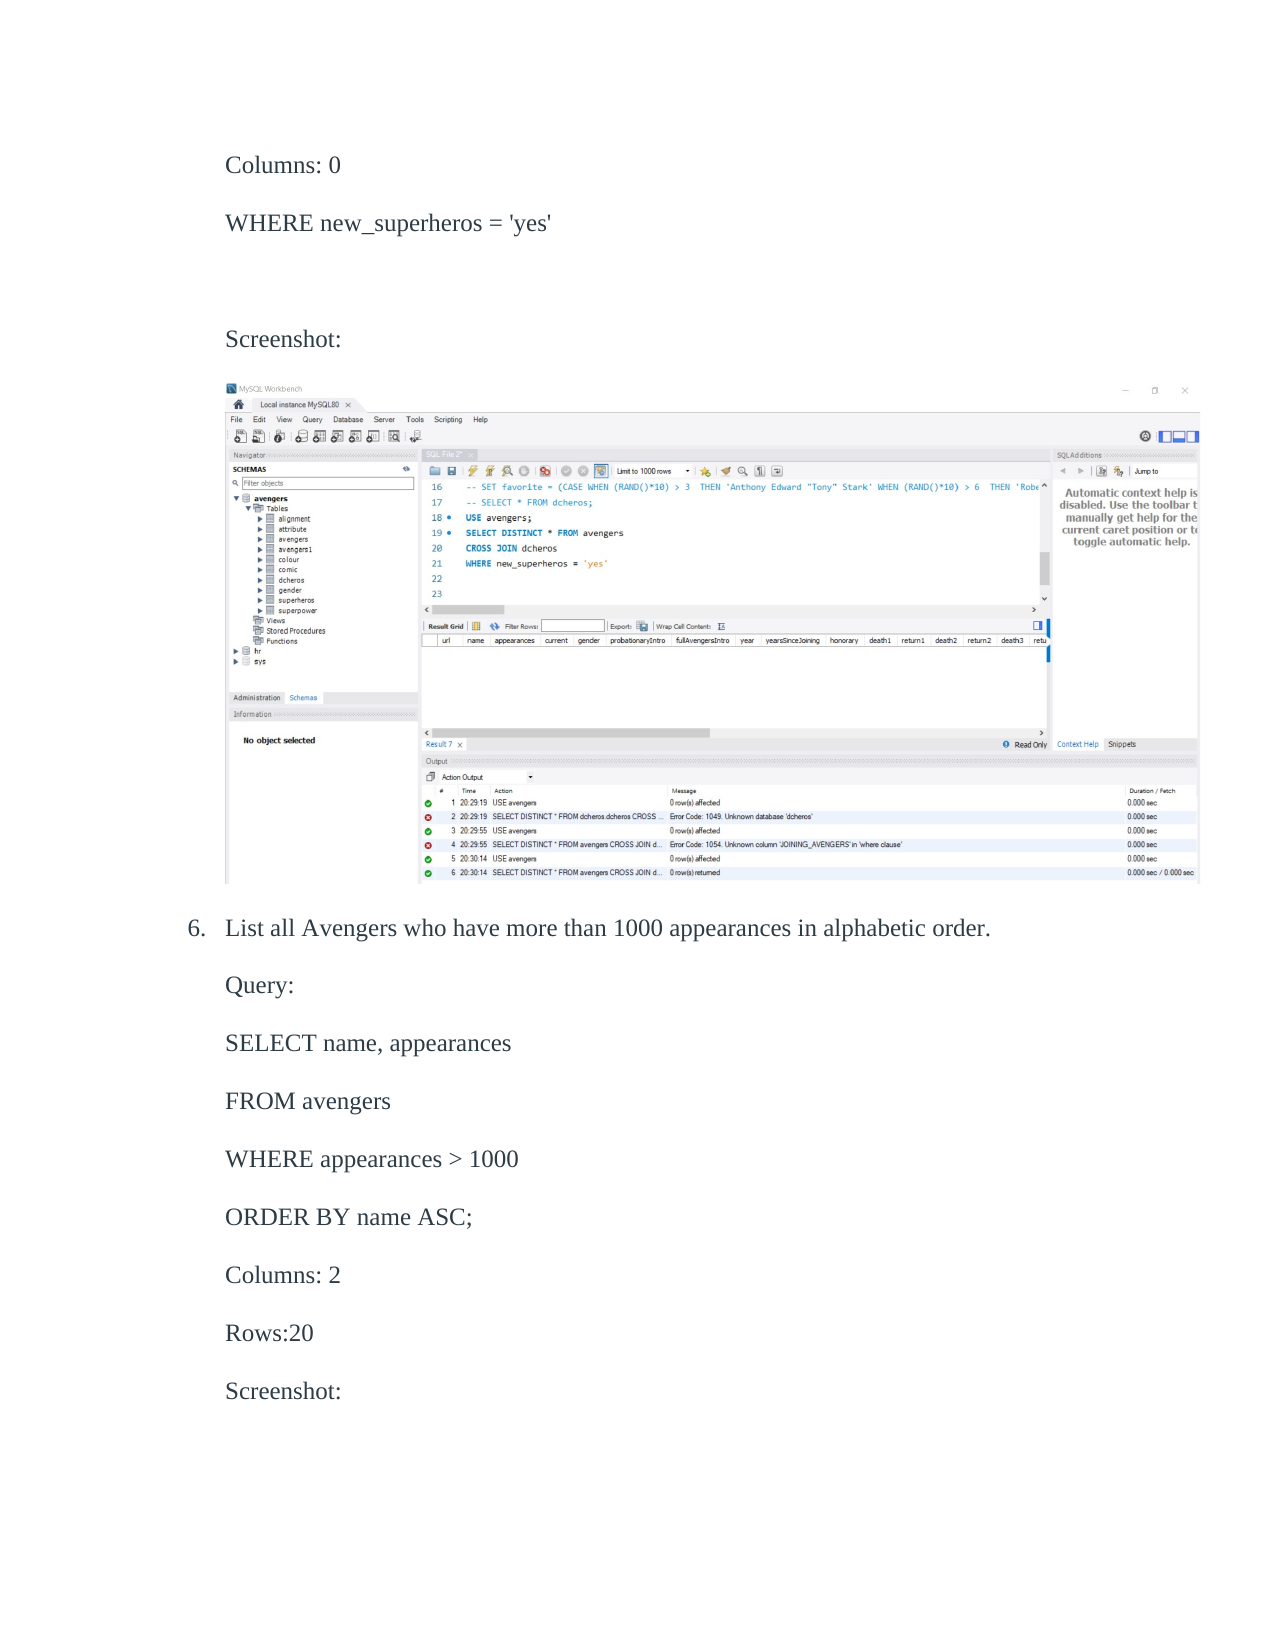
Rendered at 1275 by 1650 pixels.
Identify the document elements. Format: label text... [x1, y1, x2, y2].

text Screenshot: [225, 324, 1125, 352]
text Screenshot: [225, 1376, 1125, 1405]
text FROM avengers [225, 1086, 1125, 1115]
text ORDER BY name ASC; [225, 1202, 1125, 1231]
text Rows:20 [225, 1318, 1125, 1347]
text WHERE new_superheros = 'yes' [225, 208, 1125, 237]
text Columns: 2 [225, 1260, 1125, 1289]
text SELECT name, appearances [225, 1028, 1125, 1057]
text Columns: 0 [225, 150, 1125, 179]
list List all Avengers who have more than 1000 appearances in alphabetic order. [187, 913, 1125, 941]
picture [225, 381, 1200, 884]
text WHERE appearances > 1000 [225, 1144, 1125, 1173]
text Query: [225, 971, 1125, 999]
